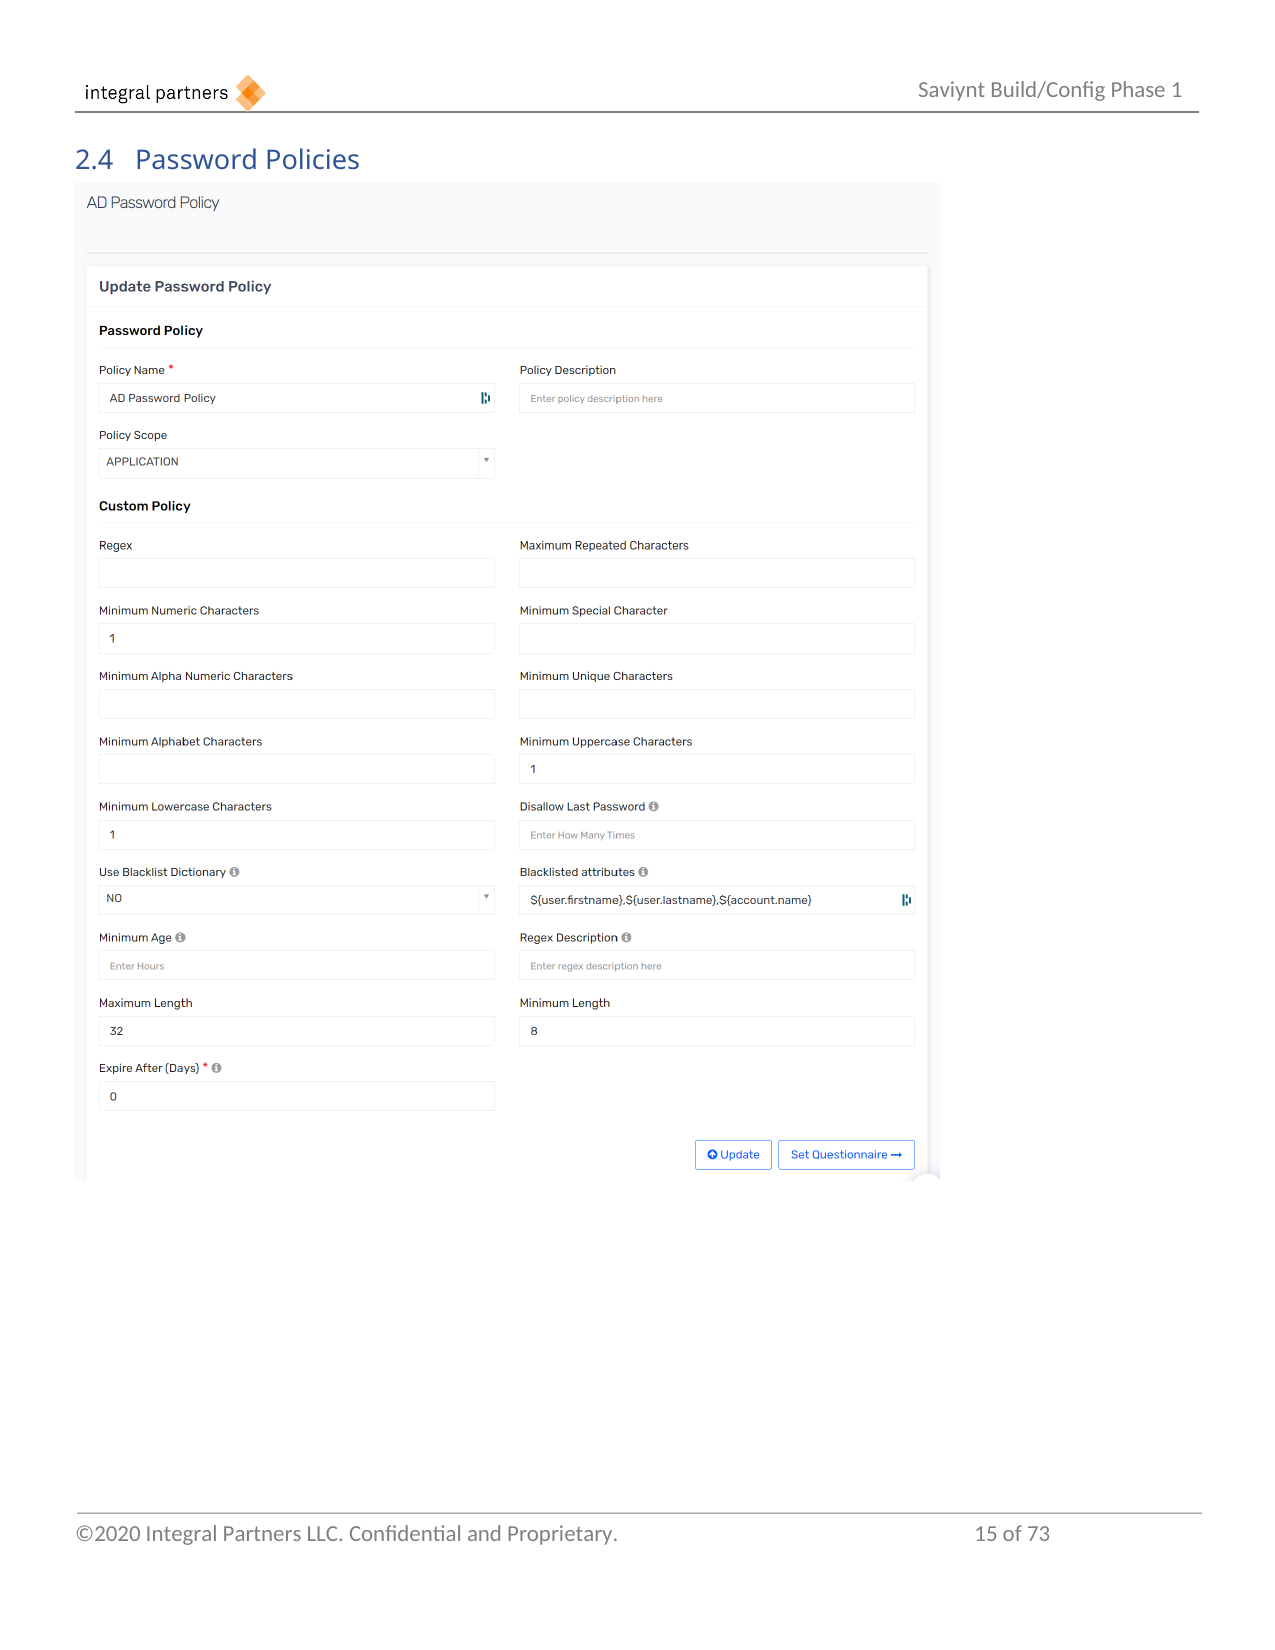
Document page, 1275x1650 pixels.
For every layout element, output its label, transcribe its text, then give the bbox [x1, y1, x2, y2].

subtitle Password Policies [75, 141, 1200, 177]
picture [75, 182, 941, 1181]
picture [86, 75, 266, 112]
